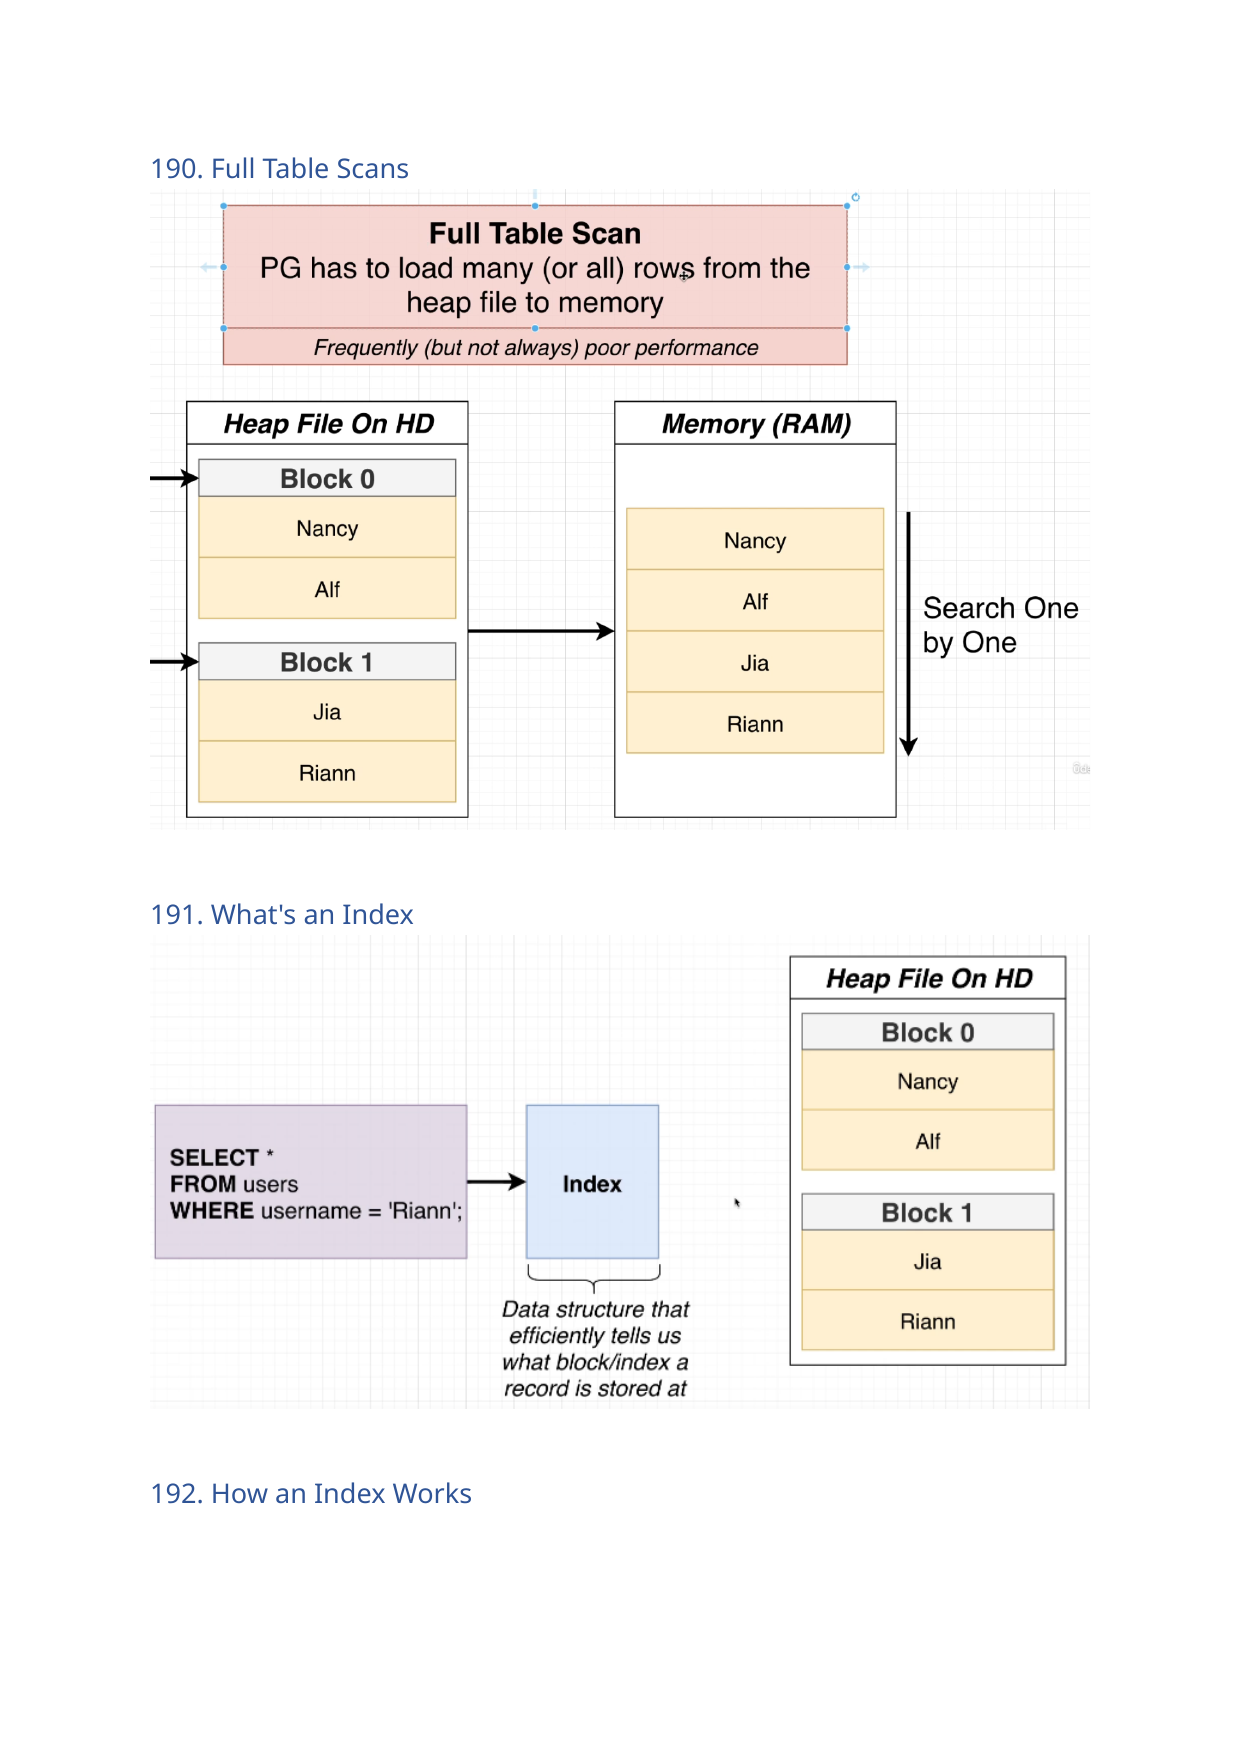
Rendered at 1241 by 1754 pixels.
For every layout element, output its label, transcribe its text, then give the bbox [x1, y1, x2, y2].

picture [150, 189, 1091, 830]
subtitle 190. Full Table Scans [150, 150, 1090, 187]
subtitle 191. What's an Index [150, 896, 1090, 932]
picture [150, 935, 1091, 1409]
subtitle 192. How an Index Works [150, 1474, 1090, 1511]
